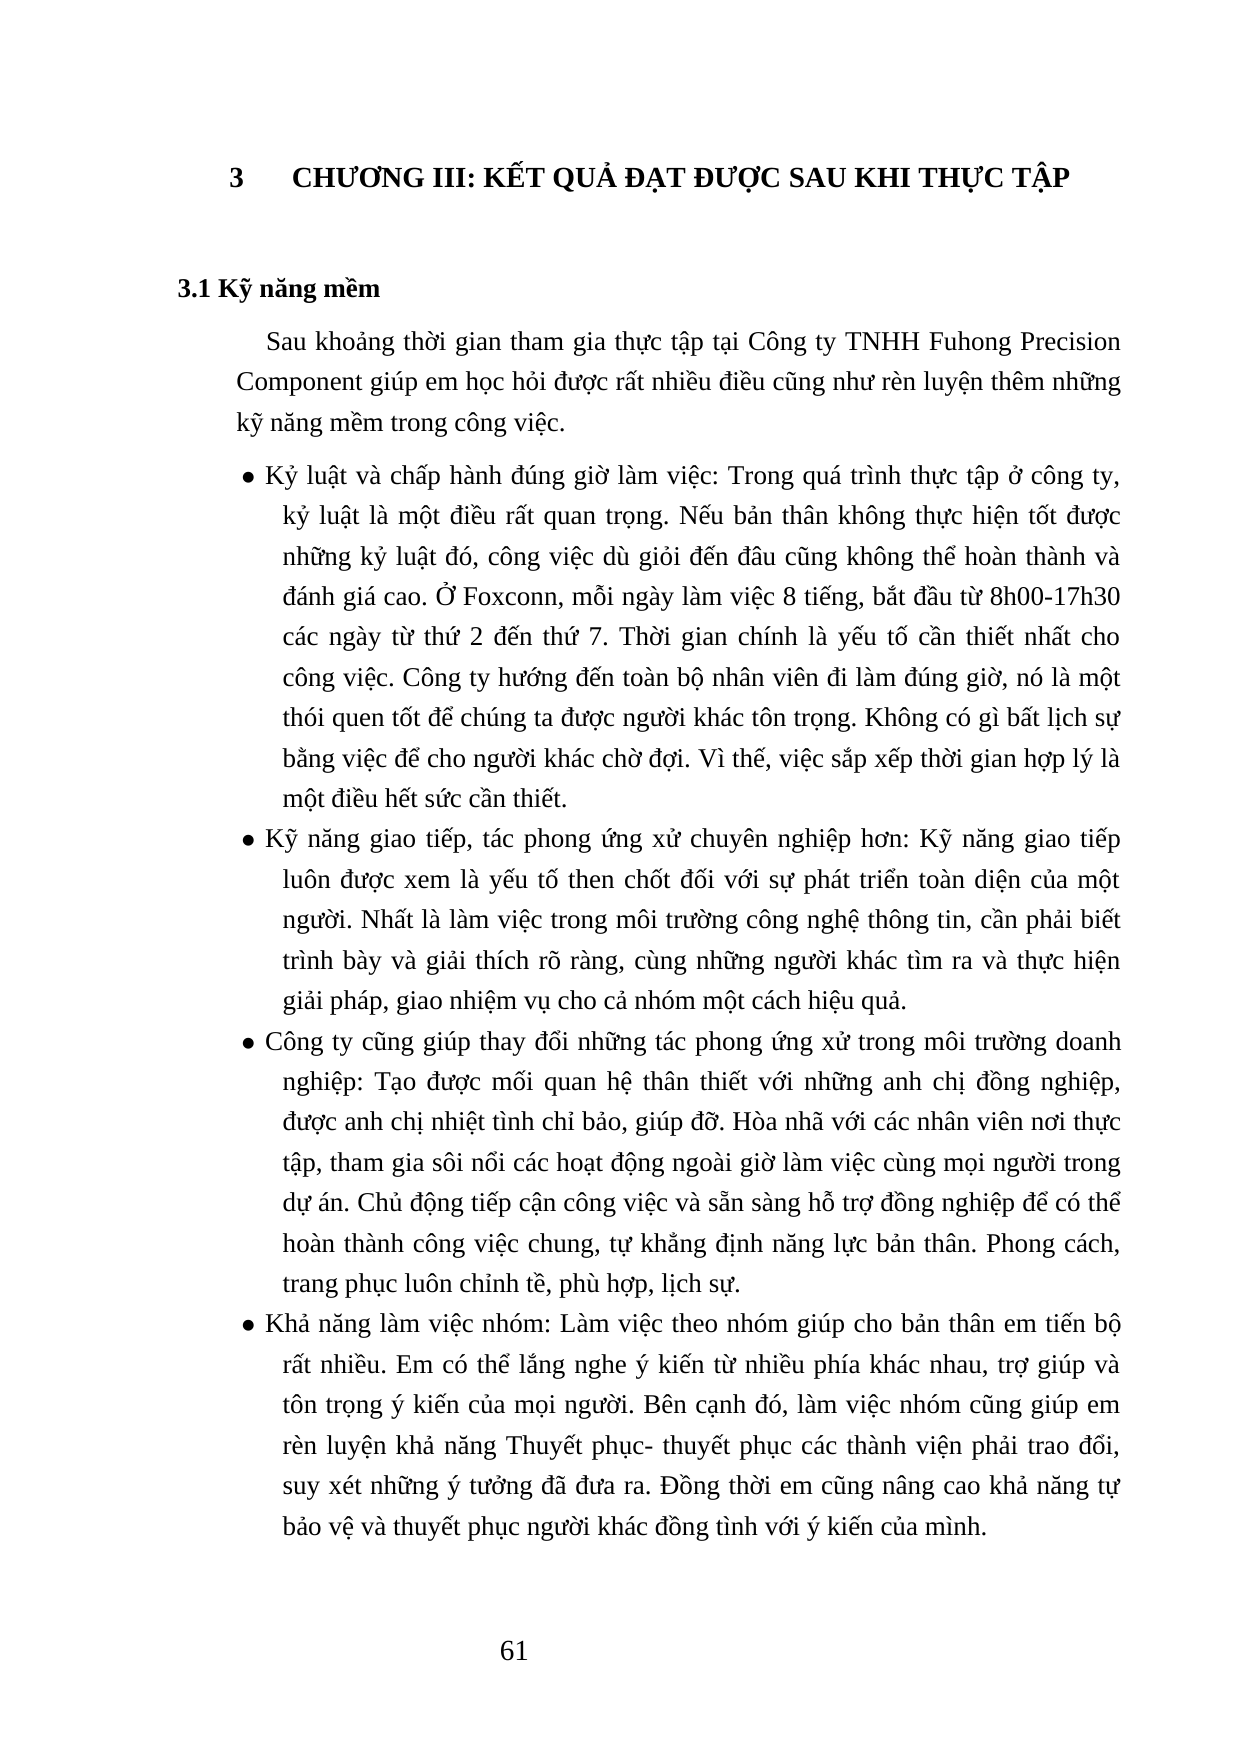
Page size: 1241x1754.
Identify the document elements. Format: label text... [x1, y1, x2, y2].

list Kỹ năng giao tiếp, tác phong ứng xử chuyên nghiệp hơn: Kỹ năng giao tiếp luôn được xem là yếu tố then chốt đối với sự phát triển toàn diện của một người. Nhất là làm việc trong môi trường công nghệ thông tin, cần phải biết trình bày và giải thích rõ ràng, cùng những người khác tìm ra và thực hiện giải pháp, giao nhiệm vụ cho cả nhóm một cách hiệu quả. [241, 823, 1122, 1015]
subtitle 3.1 Kỹ năng mềm [177, 272, 1122, 303]
text Sau khoảng thời gian tham gia thực tập tại Công ty TNHH Fuhong Precision Component giúp em học hỏi được rất nhiều điều cũng như rèn luyện thêm những kỹ năng mềm trong công việc. [236, 325, 1122, 437]
list Công ty cũng giúp thay đổi những tác phong ứng xử trong môi trường doanh nghiệp: Tạo được mối quan hệ thân thiết với những anh chị đồng nghiệp, được anh chị nhiệt tình chỉ bảo, giúp đỡ. Hòa nhã với các nhân viên nơi thực tập, tham gia sôi nổi các hoạt động ngoài giờ làm việc cùng mọi người trong dự án. Chủ động tiếp cận công việc và sẵn sàng hỗ trợ đồng nghiệp để có thể hoàn thành công việc chung, tự khẳng định năng lực bản thân. Phong cách, trang phục luôn chỉnh tề, phù hợp, lịch sự. [241, 1025, 1122, 1298]
subtitle CHƯƠNG III: KẾT QUẢ ĐẠT ĐƯỢC SAU KHI THỰC TẬP [177, 160, 1122, 194]
list Kỷ luật và chấp hành đúng giờ làm việc: Trong quá trình thực tập ở công ty, kỷ luật là một điều rất quan trọng. Nếu bản thân không thực hiện tốt được những kỷ luật đó, công việc dù giỏi đến đâu cũng không thể hoàn thành và đánh giá cao. Ở Foxconn, mỗi ngày làm việc 8 tiếng, bắt đầu từ 8h00-17h30 các ngày từ thứ 2 đến thứ 7. Thời gian chính là yếu tố cần thiết nhất cho công việc. Công ty hướng đến toàn bộ nhân viên đi làm đúng giờ, nó là một thói quen tốt để chúng ta được người khác tôn trọng. Không có gì bất lịch sự bằng việc để cho người khác chờ đợi. Vì thế, việc sắp xếp thời gian hợp lý là một điều hết sức cần thiết. [241, 459, 1122, 813]
list Khả năng làm việc nhóm: Làm việc theo nhóm giúp cho bản thân em tiến bộ rất nhiều. Em có thể lắng nghe ý kiến từ nhiều phía khác nhau, trợ giúp và tôn trọng ý kiến của mọi người. Bên cạnh đó, làm việc nhóm cũng giúp em rèn luyện khả năng Thuyết phục- thuyết phục các thành viện phải trao đổi, suy xét những ý tưởng đã đưa ra. Đồng thời em cũng nâng cao khả năng tự bảo vệ và thuyết phục người khác đồng tình với ý kiến của mình. [241, 1308, 1122, 1541]
